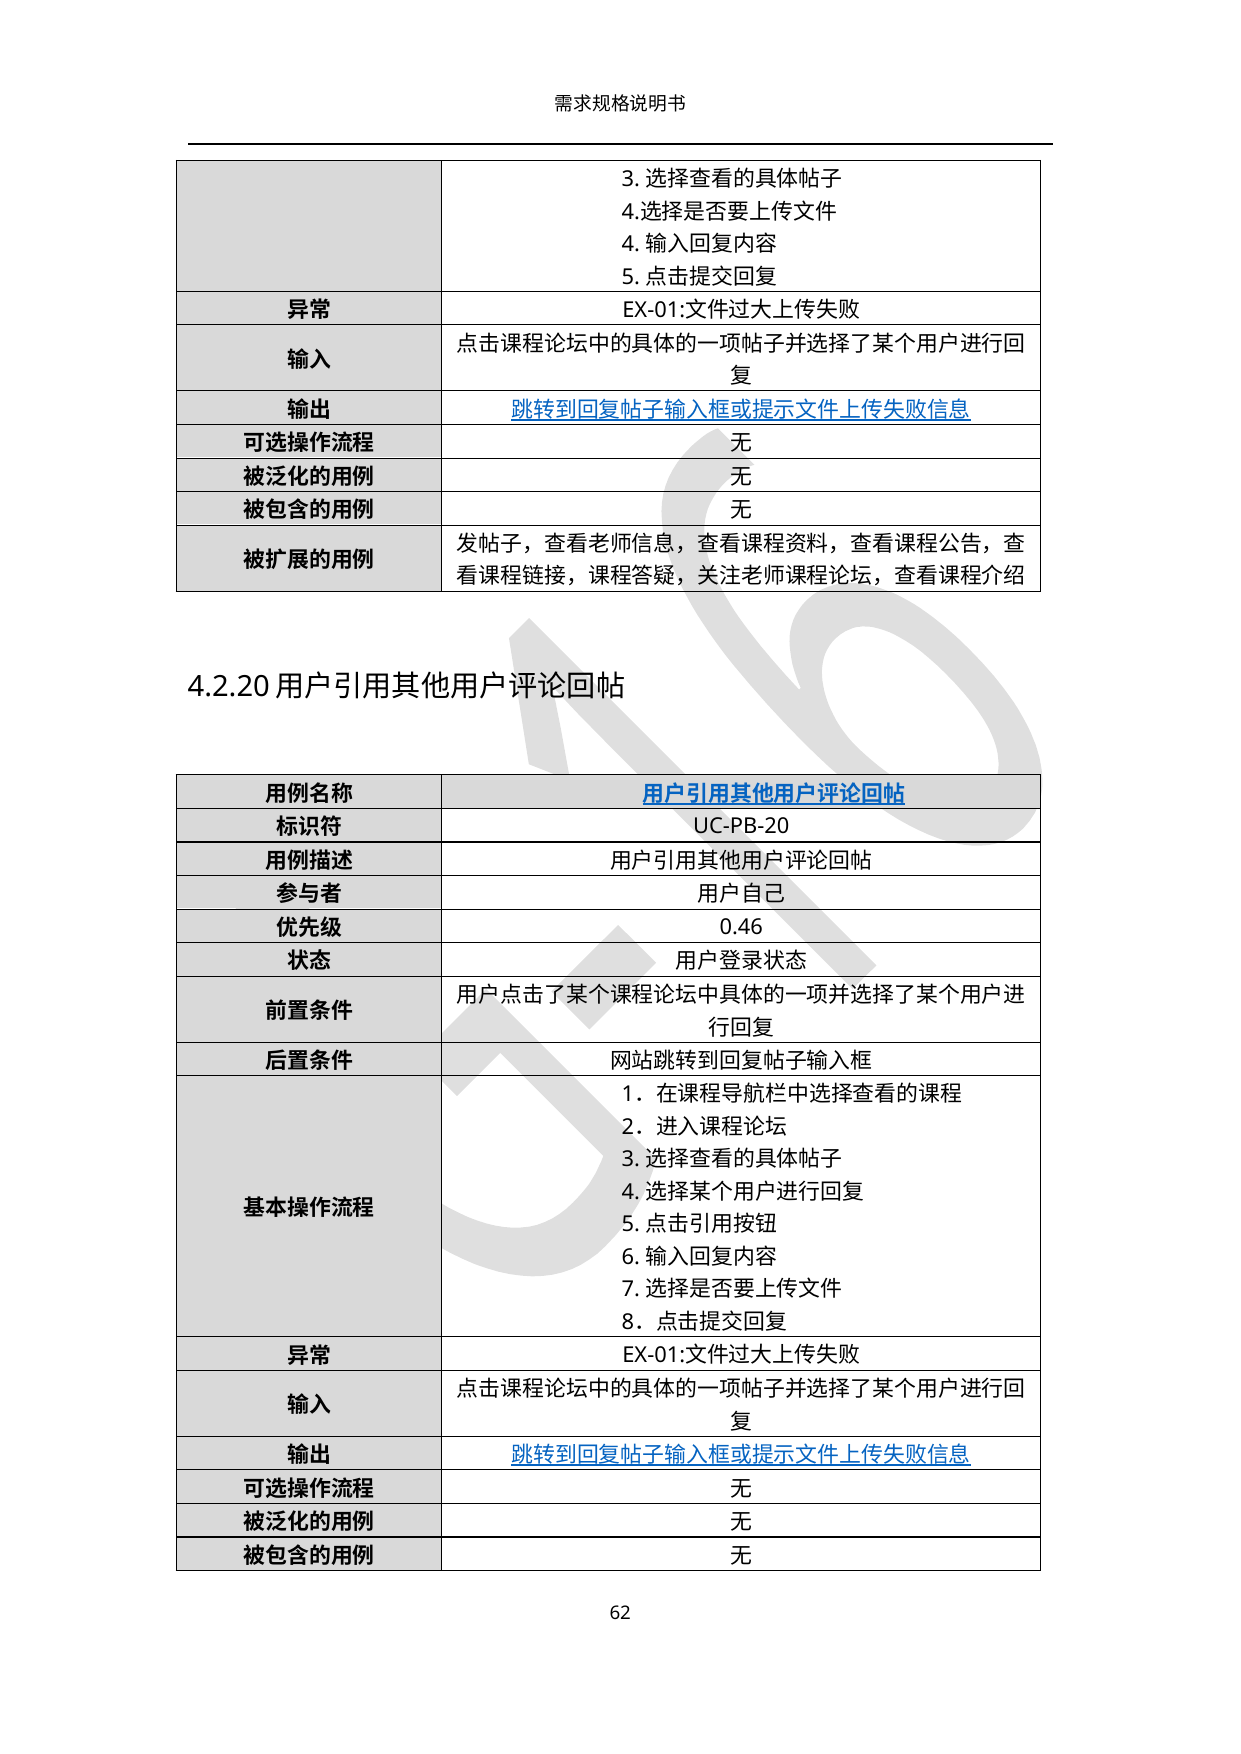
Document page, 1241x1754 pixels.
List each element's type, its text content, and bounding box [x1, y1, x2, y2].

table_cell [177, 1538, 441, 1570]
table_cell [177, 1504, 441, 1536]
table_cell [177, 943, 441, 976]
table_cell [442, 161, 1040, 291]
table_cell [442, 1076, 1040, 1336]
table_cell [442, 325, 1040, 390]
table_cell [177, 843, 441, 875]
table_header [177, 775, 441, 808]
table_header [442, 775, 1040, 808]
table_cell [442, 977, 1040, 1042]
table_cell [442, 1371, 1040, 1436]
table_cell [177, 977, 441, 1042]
subtitle 用户引用其他用户评论回帖 [187, 651, 1053, 716]
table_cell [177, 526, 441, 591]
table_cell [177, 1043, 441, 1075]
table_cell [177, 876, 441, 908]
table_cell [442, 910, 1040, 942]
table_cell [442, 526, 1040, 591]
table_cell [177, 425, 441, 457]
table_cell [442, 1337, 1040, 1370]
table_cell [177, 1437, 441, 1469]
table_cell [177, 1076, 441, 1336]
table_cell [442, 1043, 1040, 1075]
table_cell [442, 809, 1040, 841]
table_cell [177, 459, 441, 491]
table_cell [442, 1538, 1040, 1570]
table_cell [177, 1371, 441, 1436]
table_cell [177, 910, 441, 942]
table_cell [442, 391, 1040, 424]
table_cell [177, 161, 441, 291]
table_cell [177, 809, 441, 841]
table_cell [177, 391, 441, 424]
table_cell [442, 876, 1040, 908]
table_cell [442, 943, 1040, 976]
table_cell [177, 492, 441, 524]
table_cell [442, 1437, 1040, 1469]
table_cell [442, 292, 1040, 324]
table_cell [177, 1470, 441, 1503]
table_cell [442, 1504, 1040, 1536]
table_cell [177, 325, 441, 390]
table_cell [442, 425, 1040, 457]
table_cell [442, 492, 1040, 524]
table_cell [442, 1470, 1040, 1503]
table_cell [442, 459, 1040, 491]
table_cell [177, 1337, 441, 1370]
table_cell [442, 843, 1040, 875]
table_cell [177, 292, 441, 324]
